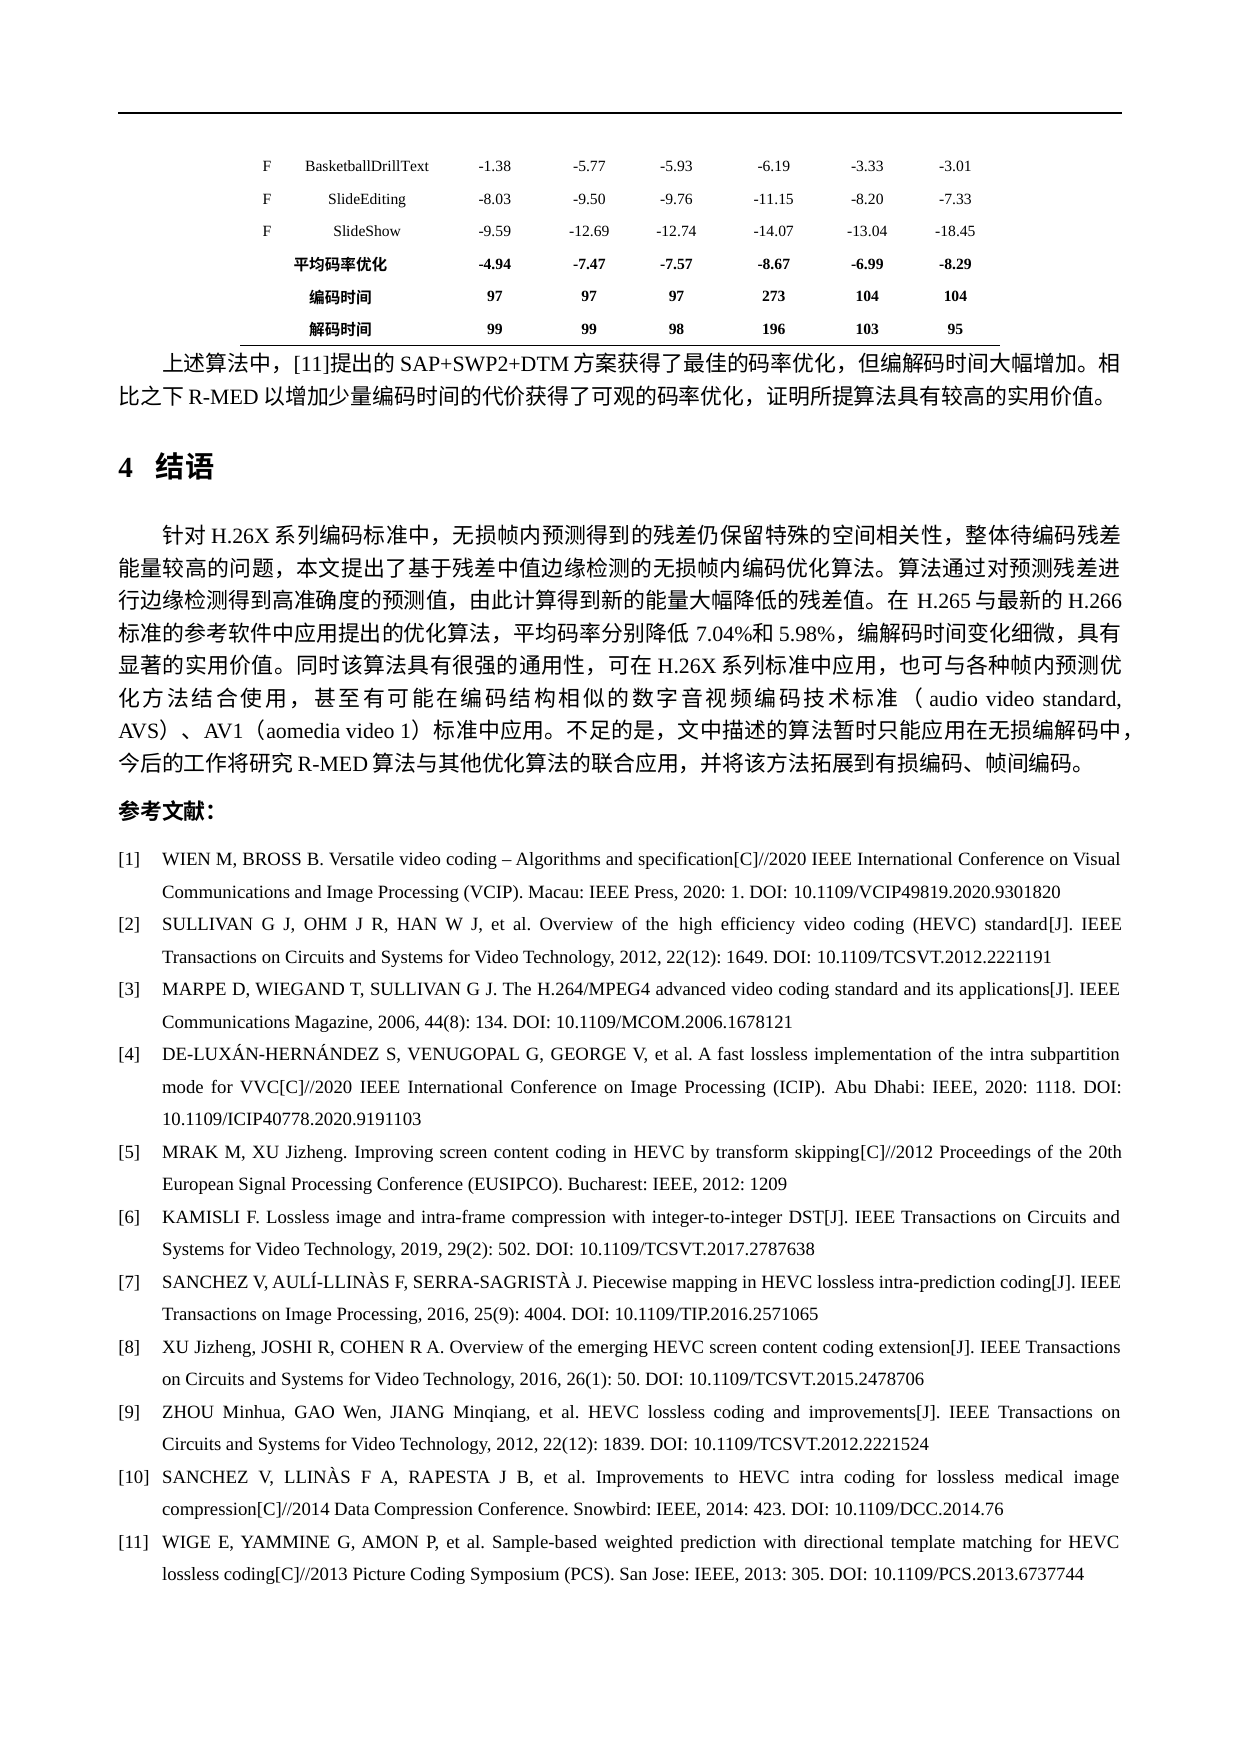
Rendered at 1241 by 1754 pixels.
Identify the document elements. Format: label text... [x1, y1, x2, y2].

table_cell -8.03 [440, 183, 549, 215]
text [6] KAMISLI F. Lossless image and intra-frame compression with integer-to-integer DST[J]. IEEE Transactions on Circuits and Systems for Video Technology, 2019, 29(2): 502. DOI: 10.1109/TCSVT.2017.2787638 [118, 1200, 1122, 1265]
table_cell -4.94 [440, 248, 549, 280]
table_cell 编码时间 [240, 280, 440, 312]
table_cell 99 [549, 313, 629, 345]
table_cell -5.93 [629, 150, 723, 182]
table_cell 104 [824, 280, 910, 312]
text [2] SULLIVAN G J, OHM J R, HAN W J, et al. Overview of the high efficiency video coding (HEVC) standard[J]. IEEE Transactions on Circuits and Systems for Video Technology, 2012, 22(12): 1649. DOI: 10.1109/TCSVT.2012.2221191 [118, 908, 1122, 973]
list 结语 [118, 432, 1122, 497]
table_cell SlideShow [294, 215, 440, 247]
table_cell -9.76 [629, 183, 723, 215]
table_cell F [240, 215, 294, 247]
text [4] DE-LUXÁN-HERNÁNDEZ S, VENUGOPAL G, GEORGE V, et al. A fast lossless implementation of the intra subpartition mode for VVC[C]//2020 IEEE International Conference on Image Processing (ICIP). Abu Dhabi: IEEE, 2020: 1118. DOI: 10.1109/ICIP40778.2020.9191103 [118, 1038, 1122, 1135]
table_cell 104 [910, 280, 1000, 312]
text [11] WIGE E, YAMMINE G, AMON P, et al. Sample-based weighted prediction with directional template matching for HEVC lossless coding[C]//2013 Picture Coding Symposium (PCS). San Jose: IEEE, 2013: 305. DOI: 10.1109/PCS.2013.6737744 [118, 1525, 1122, 1590]
table_cell -13.04 [824, 215, 910, 247]
text [3] MARPE D, WIEGAND T, SULLIVAN G J. The H.264/MPEG4 advanced video coding standard and its applications[J]. IEEE Communications Magazine, 2006, 44(8): 134. DOI: 10.1109/MCOM.2006.1678121 [118, 973, 1122, 1038]
table_cell -12.74 [629, 215, 723, 247]
table_cell -12.69 [549, 215, 629, 247]
table_cell -8.67 [723, 248, 824, 280]
text 上述算法中，[11]提出的SAP+SWP2+DTM方案获得了最佳的码率优化，但编解码时间大幅增加。相比之下R-MED以增加少量编码时间的代价获得了可观的码率优化，证明所提算法具有较高的实用价值。 [118, 346, 1122, 411]
text [9] ZHOU Minhua, GAO Wen, JIANG Minqiang, et al. HEVC lossless coding and improvements[J]. IEEE Transactions on Circuits and Systems for Video Technology, 2012, 22(12): 1839. DOI: 10.1109/TCSVT.2012.2221524 [118, 1395, 1122, 1460]
table_cell BasketballDrillText [294, 150, 440, 182]
table_cell 98 [629, 313, 723, 345]
table_cell 99 [440, 313, 549, 345]
table_cell 97 [549, 280, 629, 312]
table_cell SlideEditing [294, 183, 440, 215]
table_cell -9.50 [549, 183, 629, 215]
text [1] WIEN M, BROSS B. Versatile video coding – Algorithms and specification[C]//2020 IEEE International Conference on Visual Communications and Image Processing (VCIP). Macau: IEEE Press, 2020: 1. DOI: 10.1109/VCIP49819.2020.9301820 [118, 843, 1122, 908]
table_cell -3.33 [824, 150, 910, 182]
table_cell 196 [723, 313, 824, 345]
table_cell F [240, 183, 294, 215]
table_cell -9.59 [440, 215, 549, 247]
text [8] XU Jizheng, JOSHI R, COHEN R A. Overview of the emerging HEVC screen content coding extension[J]. IEEE Transactions on Circuits and Systems for Video Technology, 2016, 26(1): 50. DOI: 10.1109/TCSVT.2015.2478706 [118, 1330, 1122, 1395]
table_cell -1.38 [440, 150, 549, 182]
text [10] SANCHEZ V, LLINÀS F A, RAPESTA J B, et al. Improvements to HEVC intra coding for lossless medical image compression[C]//2014 Data Compression Conference. Snowbird: IEEE, 2014: 423. DOI: 10.1109/DCC.2014.76 [118, 1460, 1122, 1525]
table_cell -7.33 [910, 183, 1000, 215]
table_cell -11.15 [723, 183, 824, 215]
table_cell -8.20 [824, 183, 910, 215]
table_cell 273 [723, 280, 824, 312]
table_cell -5.77 [549, 150, 629, 182]
table_cell 97 [629, 280, 723, 312]
text [7] SANCHEZ V, AULÍ-LLINÀS F, SERRA-SAGRISTÀ J. Piecewise mapping in HEVC lossless intra-prediction coding[J]. IEEE Transactions on Image Processing, 2016, 25(9): 4004. DOI: 10.1109/TIP.2016.2571065 [118, 1265, 1122, 1330]
table_cell -7.57 [629, 248, 723, 280]
table_cell 解码时间 [240, 313, 440, 345]
text 针对H.26X系列编码标准中，无损帧内预测得到的残差仍保留特殊的空间相关性，整体待编码残差能量较高的问题，本文提出了基于残差中值边缘检测的无损帧内编码优化算法。算法通过对预测残差进行边缘检测得到高准确度的预测值，由此计算得到新的能量大幅降低的残差值。在H.265与最新的H.266标准的参考软件中应用提出的优化算法，平均码率分别降低7.04%和5.98%，编解码时间变化细微，具有显著的实用价值。同时该算法具有很强的通用性，可在H.26X系列标准中应用，也可与各种帧内预测优化方法结合使用，甚至有可能在编码结构相似的数字音视频编码技术标准（audio video standard, AVS）、AV1（aomedia video 1）标准中应用。不足的是，文中描述的算法暂时只能应用在无损编解码中，今后的工作将研究R-MED算法与其他优化算法的联合应用，并将该方法拓展到有损编码、帧间编码。 [118, 518, 1122, 778]
table_cell 103 [824, 313, 910, 345]
table_cell 平均码率优化 [240, 248, 440, 280]
text [5] MRAK M, XU Jizheng. Improving screen content coding in HEVC by transform skipping[C]//2012 Proceedings of the 20th European Signal Processing Conference (EUSIPCO). Bucharest: IEEE, 2012: 1209 [118, 1135, 1122, 1200]
table_cell -7.47 [549, 248, 629, 280]
table_cell 97 [440, 280, 549, 312]
table_cell -8.29 [910, 248, 1000, 280]
table_cell -6.19 [723, 150, 824, 182]
table_cell -3.01 [910, 150, 1000, 182]
table_cell F [240, 150, 294, 182]
table_cell -18.45 [910, 215, 1000, 247]
table_cell -14.07 [723, 215, 824, 247]
table_cell 95 [910, 313, 1000, 345]
text 参考文献： [118, 794, 1122, 826]
table_cell -6.99 [824, 248, 910, 280]
